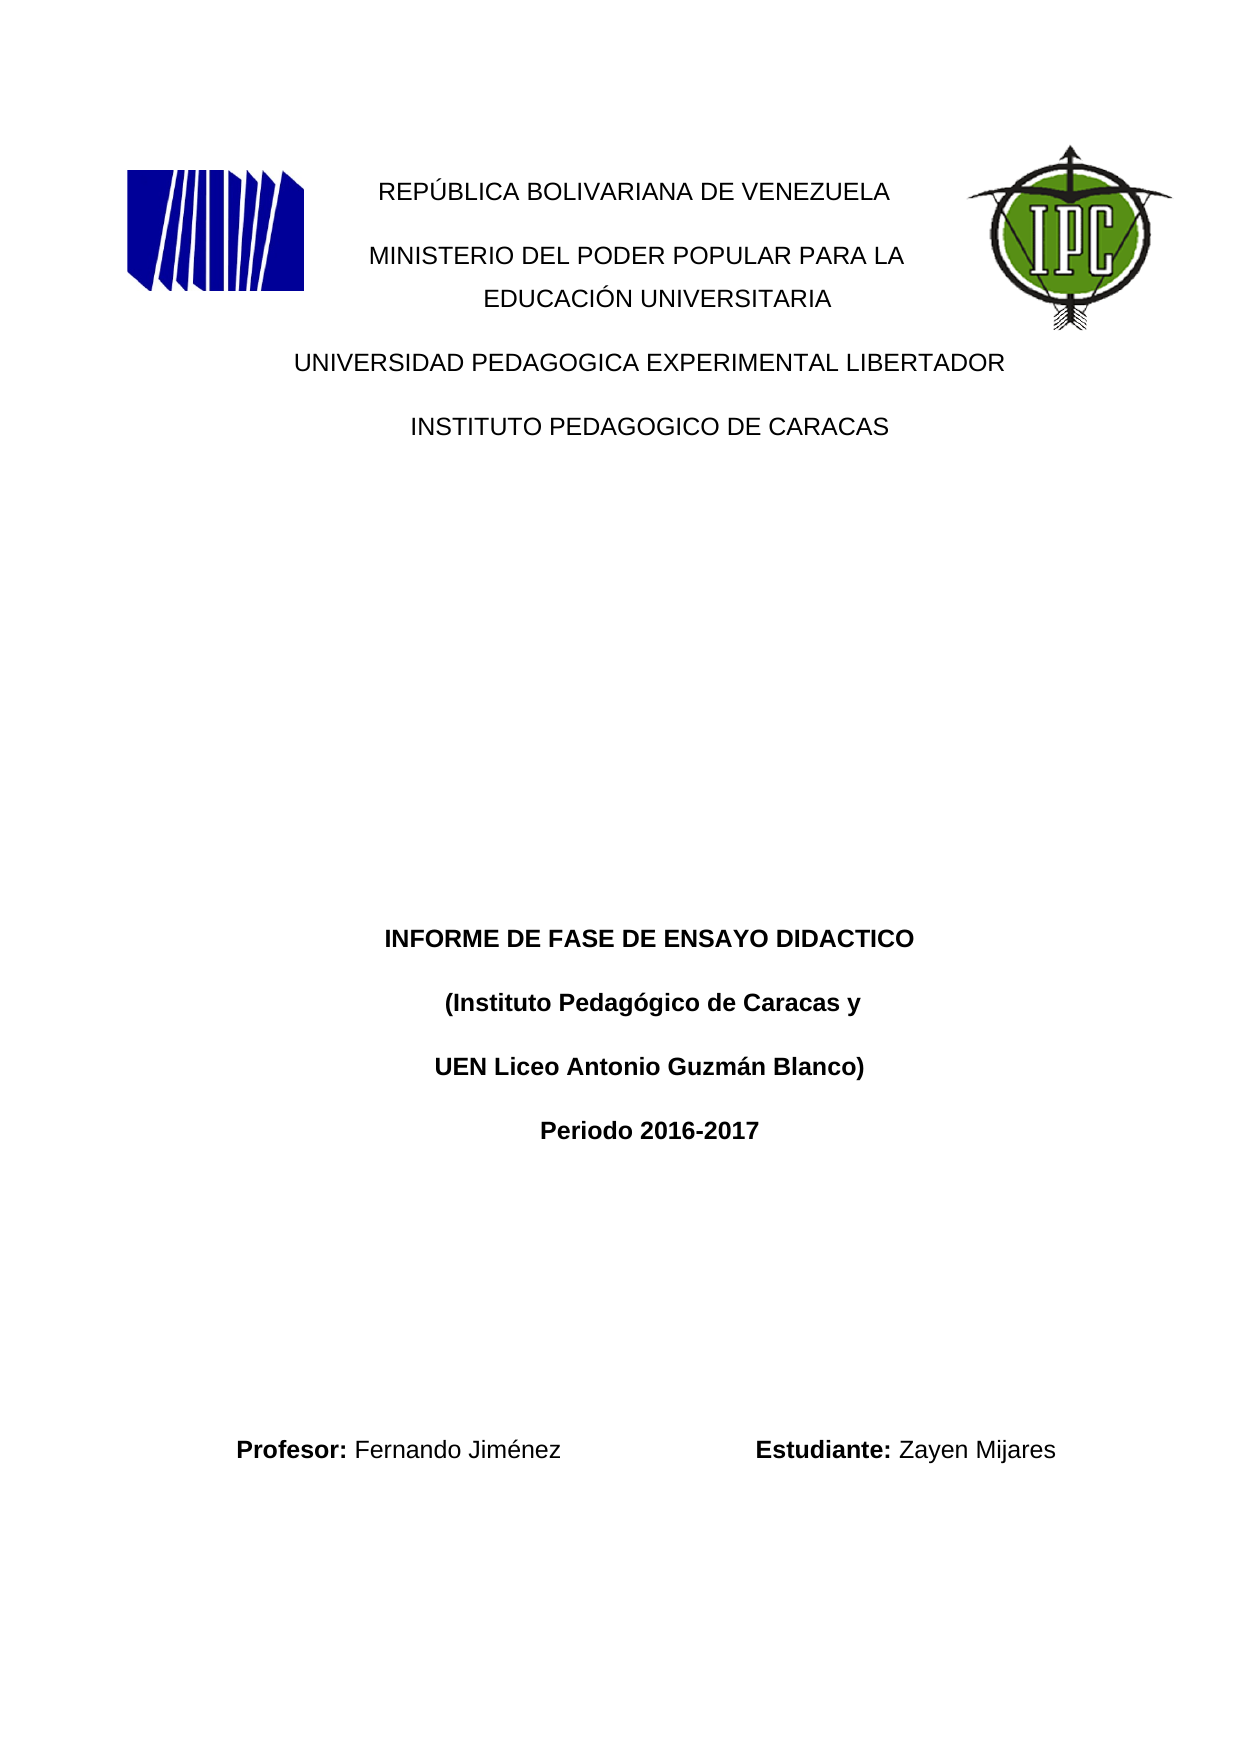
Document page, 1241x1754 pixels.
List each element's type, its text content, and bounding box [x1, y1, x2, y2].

picture [125, 170, 304, 289]
picture [962, 144, 1176, 329]
text Periodo 2016-2017 [236, 1116, 1063, 1144]
text Profesor: Fernando Jiménez Estudiante: Zayen Mijares [236, 1436, 1063, 1464]
text (Instituto Pedagógico de Caracas y [236, 988, 1063, 1017]
text UEN Liceo Antonio Guzmán Blanco) [236, 1052, 1063, 1081]
text UNIVERSIDAD PEDAGOGICA EXPERIMENTAL LIBERTADOR [236, 348, 1063, 377]
text REPÚBLICA BOLIVARIANA DE VENEZUELA [304, 177, 994, 206]
text INFORME DE FASE DE ENSAYO DIDACTICO [236, 924, 1063, 953]
text INSTITUTO PEDAGOGICO DE CARACAS [236, 412, 1063, 441]
text MINISTERIO DEL PODER POPULAR PARA LA EDUCACIÓN UNIVERSITARIA [236, 241, 1031, 313]
